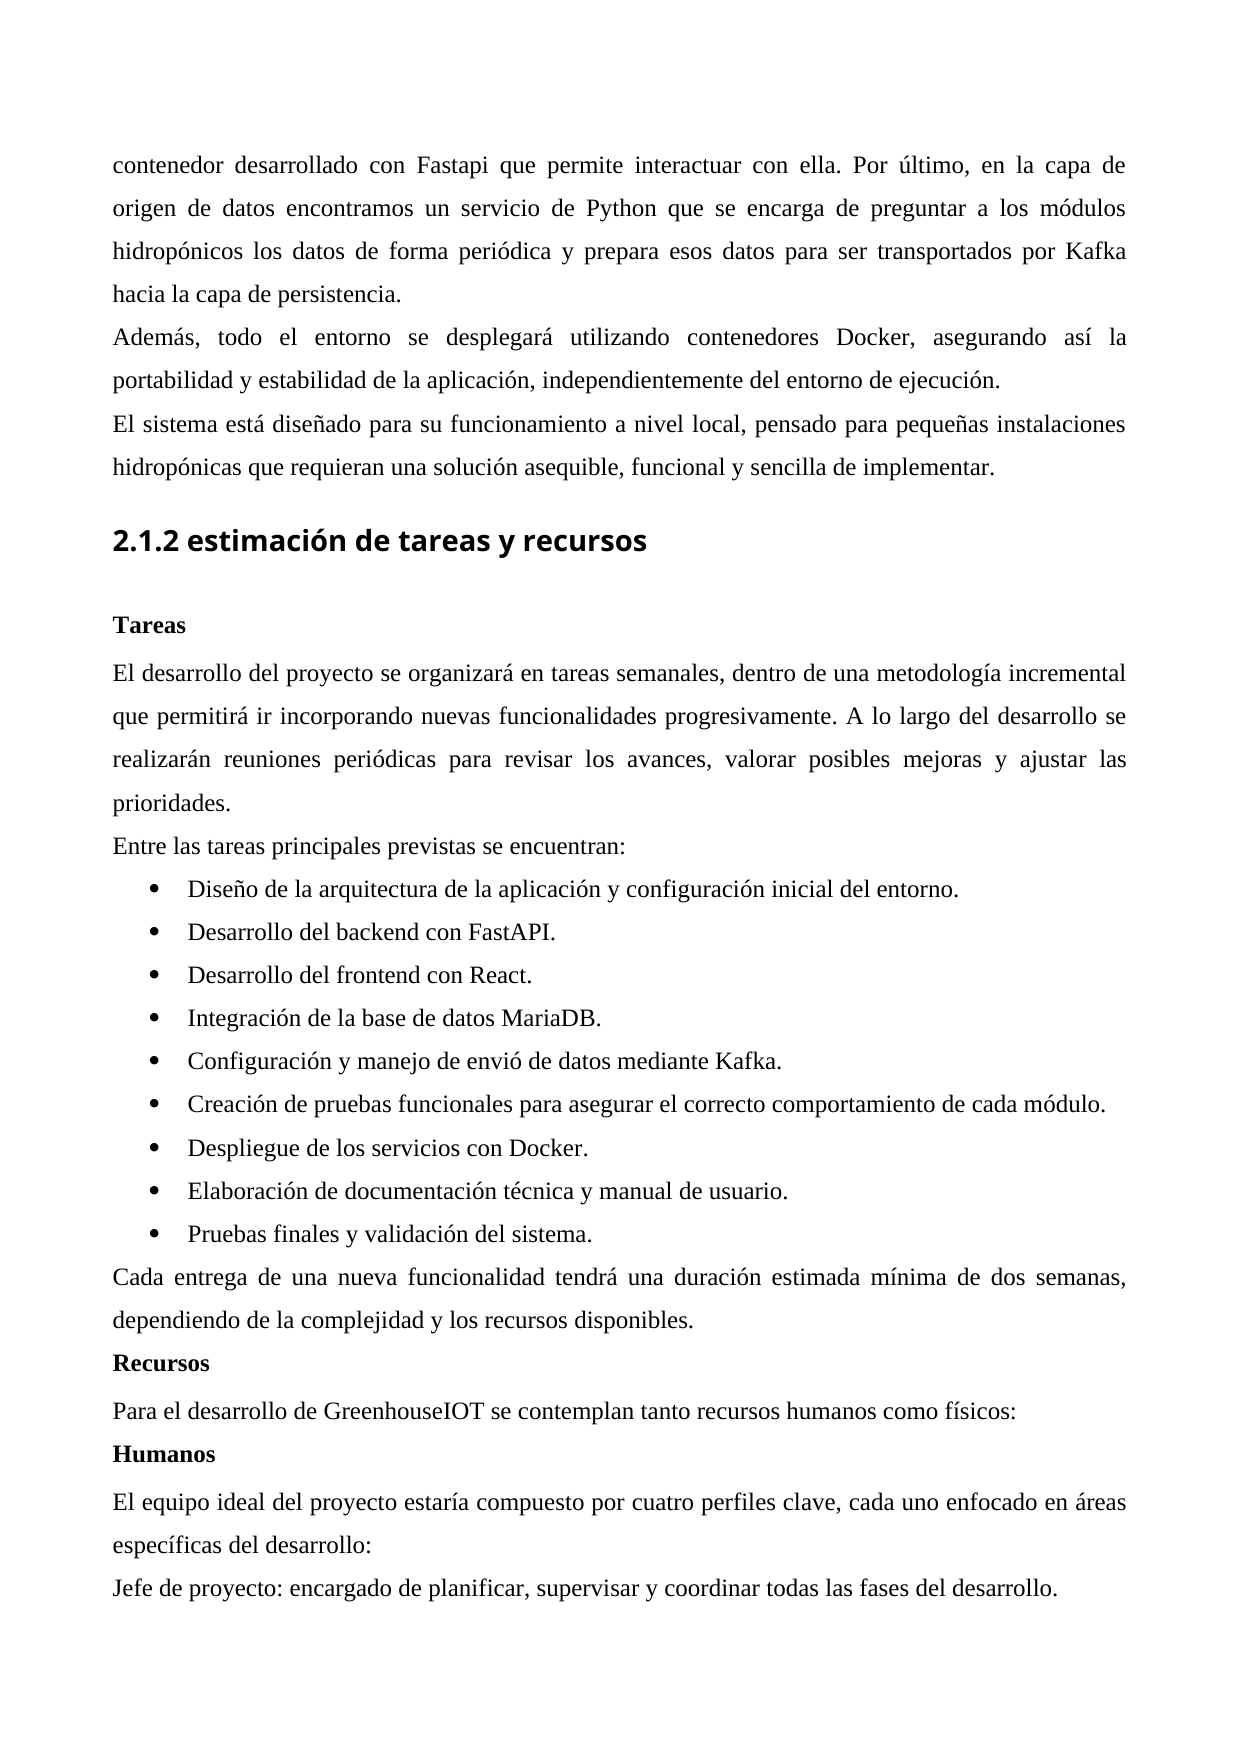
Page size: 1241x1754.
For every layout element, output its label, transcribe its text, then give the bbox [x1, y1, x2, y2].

subtitle 2.1.2 estimación de tareas y recursos [112, 520, 1128, 560]
text Jefe de proyecto: encargado de planificar, supervisar y coordinar todas las fases del desarrollo. [112, 1573, 1128, 1602]
text Además, todo el entorno se desplegará utilizando contenedores Docker, asegurando así la portabilidad y estabilidad de la aplicación, independientemente del entorno de ejecución. [112, 322, 1128, 394]
list Creación de pruebas funcionales para asegurar el correcto comportamiento de cada módulo. [150, 1089, 1128, 1118]
list Configuración y manejo de envió de datos mediante Kafka. [150, 1046, 1128, 1075]
text Recursos [112, 1348, 1128, 1377]
text Entre las tareas principales previstas se encuentran: [112, 831, 1128, 859]
text Para el desarrollo de GreenhouseIOT se contemplan tanto recursos humanos como físicos: [112, 1396, 1128, 1425]
text Humanos [112, 1439, 1128, 1468]
list Pruebas finales y validación del sistema. [150, 1219, 1128, 1248]
list Despliegue de los servicios con Docker. [150, 1133, 1128, 1161]
list Integración de la base de datos MariaDB. [150, 1003, 1128, 1032]
text Cada entrega de una nueva funcionalidad tendrá una duración estimada mínima de dos semanas, dependiendo de la complejidad y los recursos disponibles. [112, 1262, 1128, 1334]
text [112, 150, 1128, 308]
text El sistema está diseñado para su funcionamiento a nivel local, pensado para pequeñas instalaciones hidropónicas que requieran una solución asequible, funcional y sencilla de implementar. [112, 409, 1128, 481]
list Elaboración de documentación técnica y manual de usuario. [150, 1176, 1128, 1204]
list Desarrollo del frontend con React. [150, 960, 1128, 989]
text El equipo ideal del proyecto estaría compuesto por cuatro perfiles clave, cada uno enfocado en áreas específicas del desarrollo: [112, 1487, 1128, 1559]
list Desarrollo del backend con FastAPI. [150, 917, 1128, 946]
text El desarrollo del proyecto se organizará en tareas semanales, dentro de una metodología incremental que permitirá ir incorporando nuevas funcionalidades progresivamente. A lo largo del desarrollo se realizarán reuniones periódicas para revisar los avances, valorar posibles mejoras y ajustar las prioridades. [112, 658, 1128, 816]
list Diseño de la arquitectura de la aplicación y configuración inicial del entorno. [150, 874, 1128, 903]
text Tareas [112, 611, 1128, 639]
